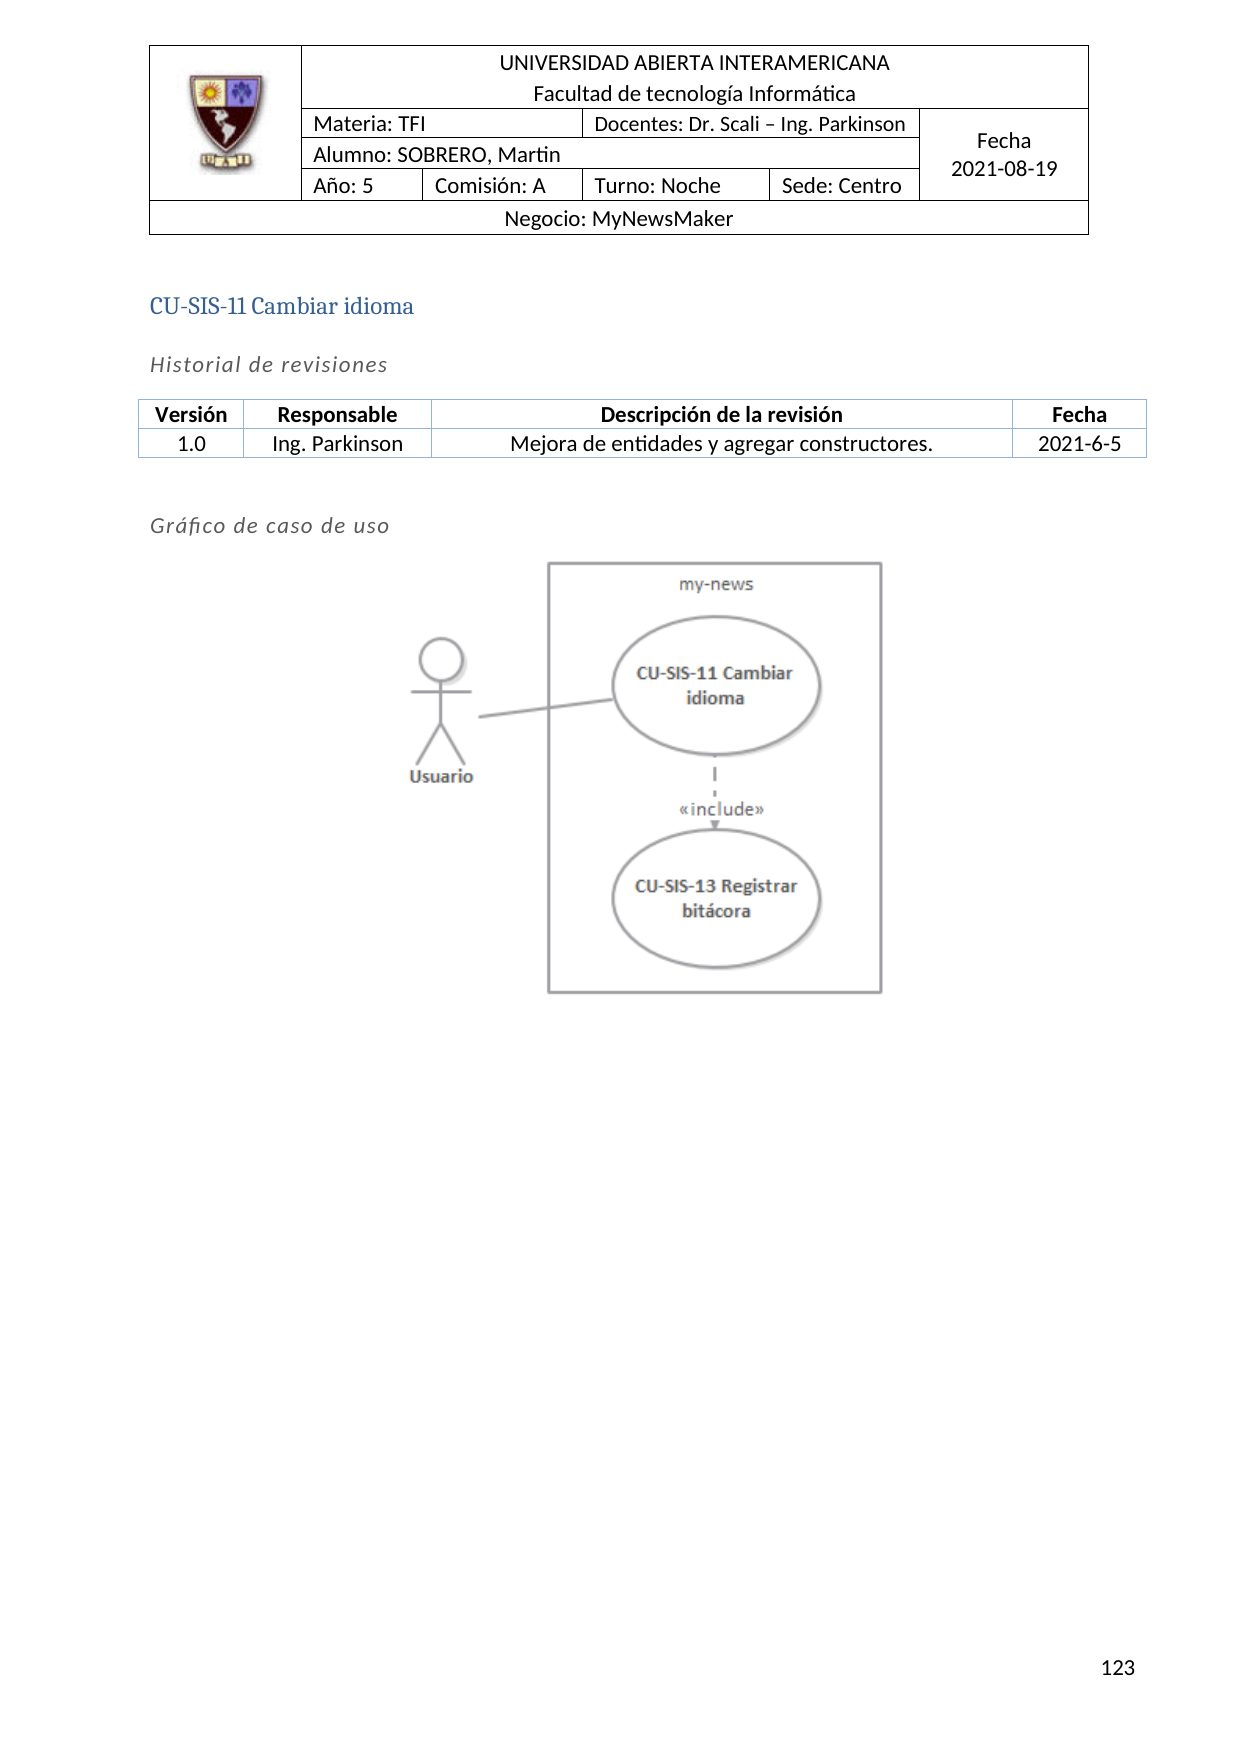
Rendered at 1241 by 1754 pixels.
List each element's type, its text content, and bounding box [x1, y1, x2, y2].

subtitle CU-SIS-11 Cambiar idioma [150, 292, 1135, 321]
picture [175, 67, 276, 180]
table_header Descripción de la revisión [432, 400, 1012, 428]
table_header Responsable [244, 400, 431, 428]
table_header Versión [139, 400, 243, 428]
picture [397, 559, 888, 999]
table_header Fecha [1013, 400, 1146, 428]
subtitle Gráfico de caso de uso [150, 511, 1135, 539]
table_cell 1.0 [139, 429, 243, 457]
table_cell 2021-6-5 [1013, 429, 1146, 457]
table_cell Ing. Parkinson [244, 429, 431, 457]
table_cell Mejora de entidades y agregar constructores. [432, 429, 1012, 457]
subtitle Historial de revisiones [150, 350, 1135, 378]
